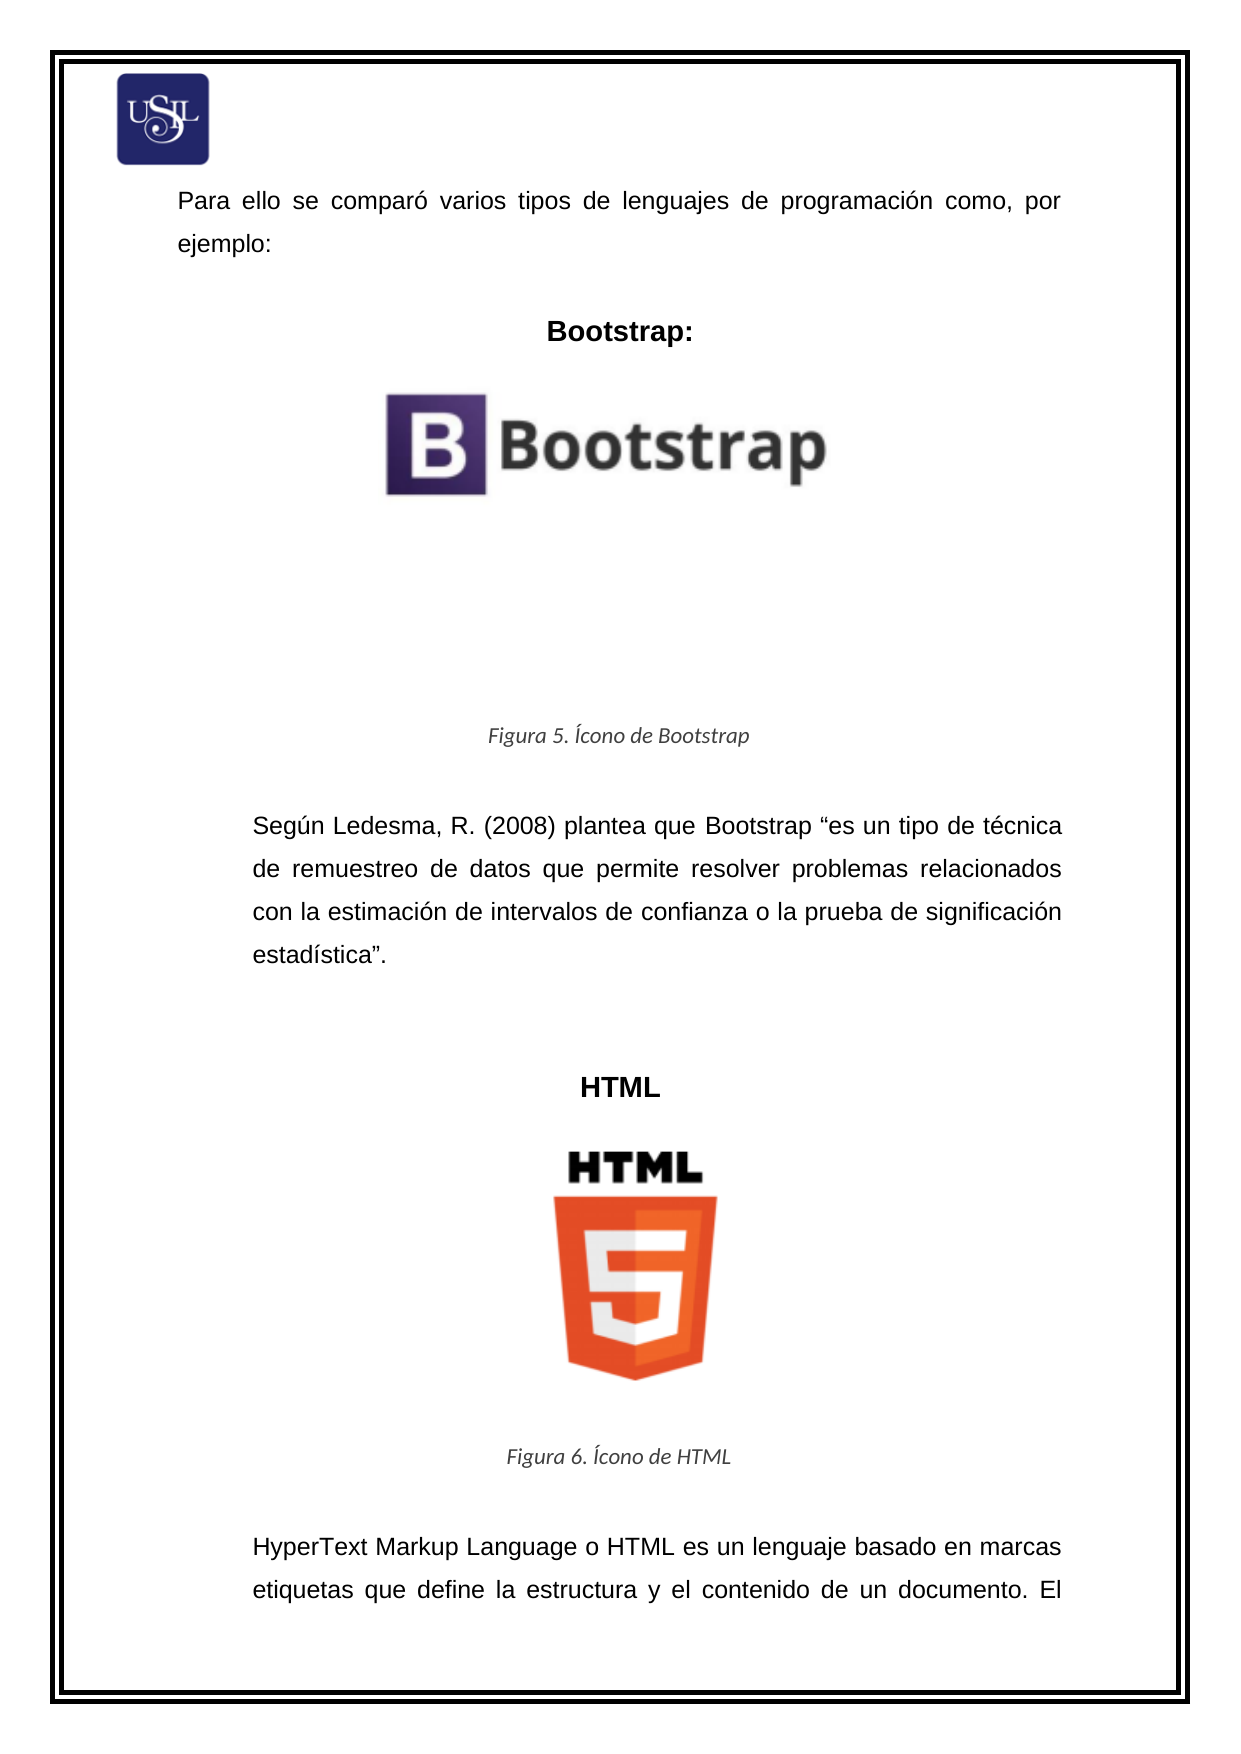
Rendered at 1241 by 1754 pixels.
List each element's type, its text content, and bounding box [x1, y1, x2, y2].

text Figura 5. Ícono de Bootstrap [267, 721, 973, 749]
picture [528, 1129, 777, 1394]
picture [103, 73, 226, 170]
text HTML [177, 1070, 1063, 1103]
picture [378, 386, 844, 513]
text Según Ledesma, R. (2008) plantea que Bootstrap “es un tipo de técnica de remuestreo de datos que permite resolver problemas relacionados con la estimación de intervalos de confianza o la prueba de significación estadística”. [252, 768, 1063, 969]
text Para ello se comparó varios tipos de lenguajes de programación como, por ejemplo: [177, 186, 1063, 300]
text Figura 6. Ícono de HTML [267, 1442, 973, 1470]
text Bootstrap: [177, 314, 1063, 347]
